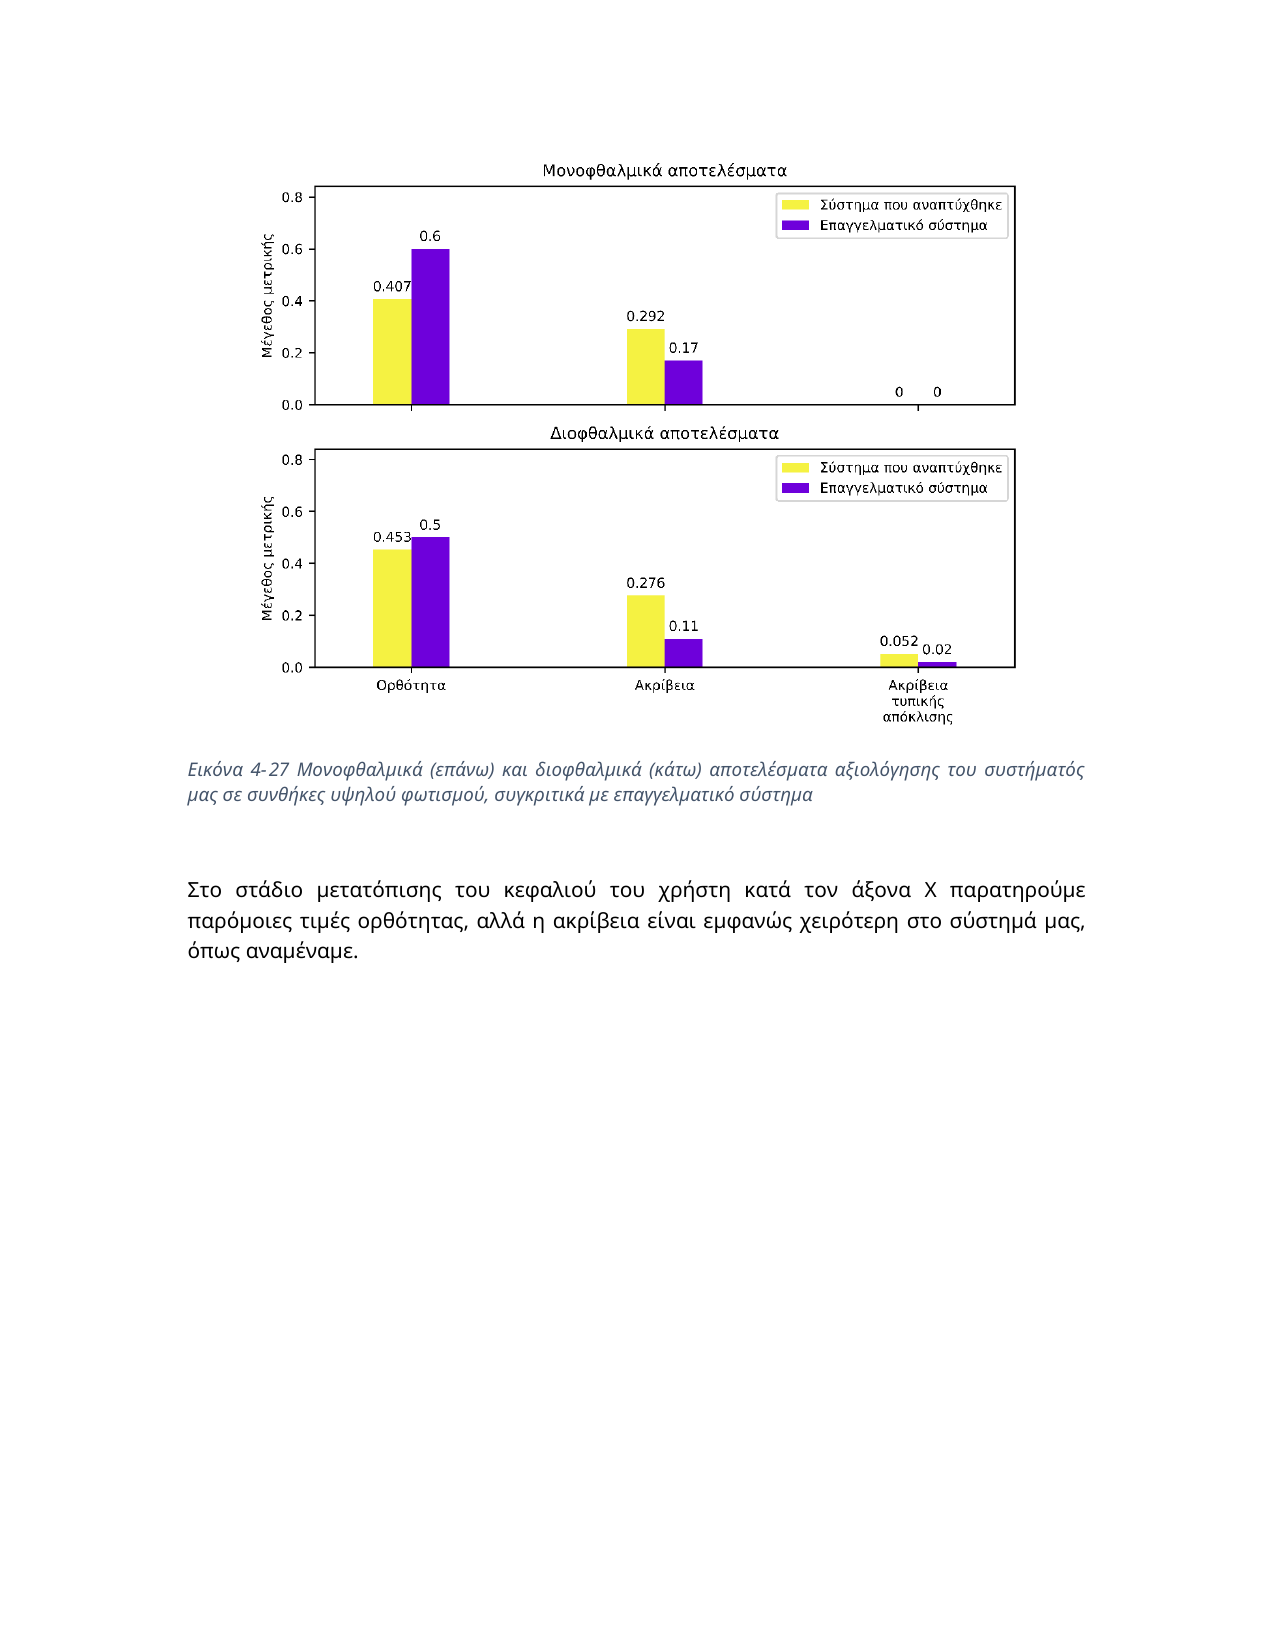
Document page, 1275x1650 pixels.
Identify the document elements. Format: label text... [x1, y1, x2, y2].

picture [246, 150, 1029, 737]
text Στο στάδιο μετατόπισης του κεφαλιού του χρήστη κατά τον άξονα Χ παρατηρούμε παρόμοιες τιμές ορθότητας, αλλά η ακρίβεια είναι εμφανώς χειρότερη στο σύστημά μας, όπως αναμέναμε. [187, 875, 1087, 965]
